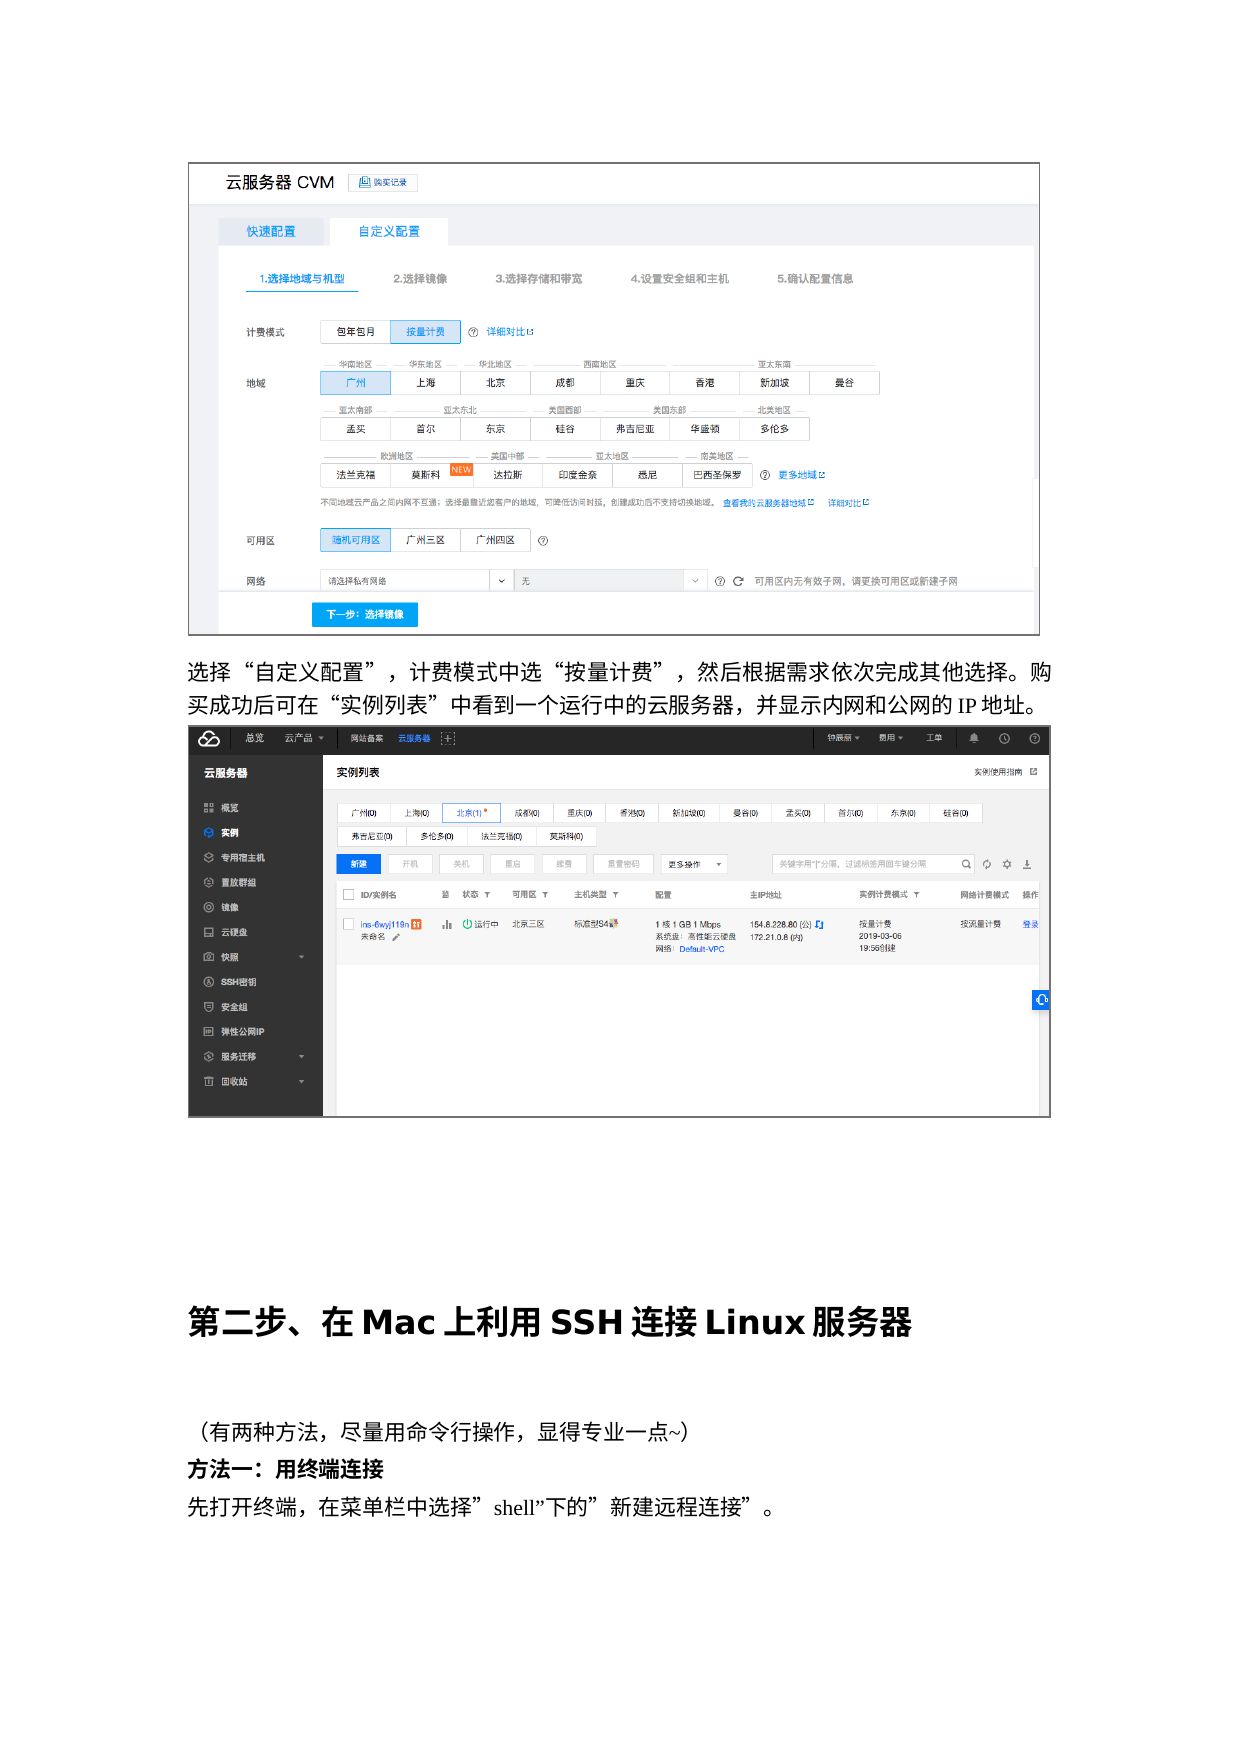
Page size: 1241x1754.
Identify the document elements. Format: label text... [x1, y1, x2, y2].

text 选择“自定义配置”，计费模式中选“按量计费”，然后根据需求依次完成其他选择。购买成功后可在“实例列表”中看到一个运行中的云服务器，并显示内网和公网的IP地址。 [187, 655, 1053, 720]
text 先打开终端，在菜单栏中选择”shell”下的”新建远程连接”。 [187, 1490, 1053, 1522]
text （有两种方法，尽量用命令行操作，显得专业一点~） [187, 1414, 1053, 1447]
picture [189, 727, 1049, 1116]
subtitle 第二步、在Mac上利用SSH连接Linux服务器 [187, 1288, 1053, 1353]
picture [189, 164, 1039, 634]
text 方法一：用终端连接 [187, 1452, 1053, 1484]
